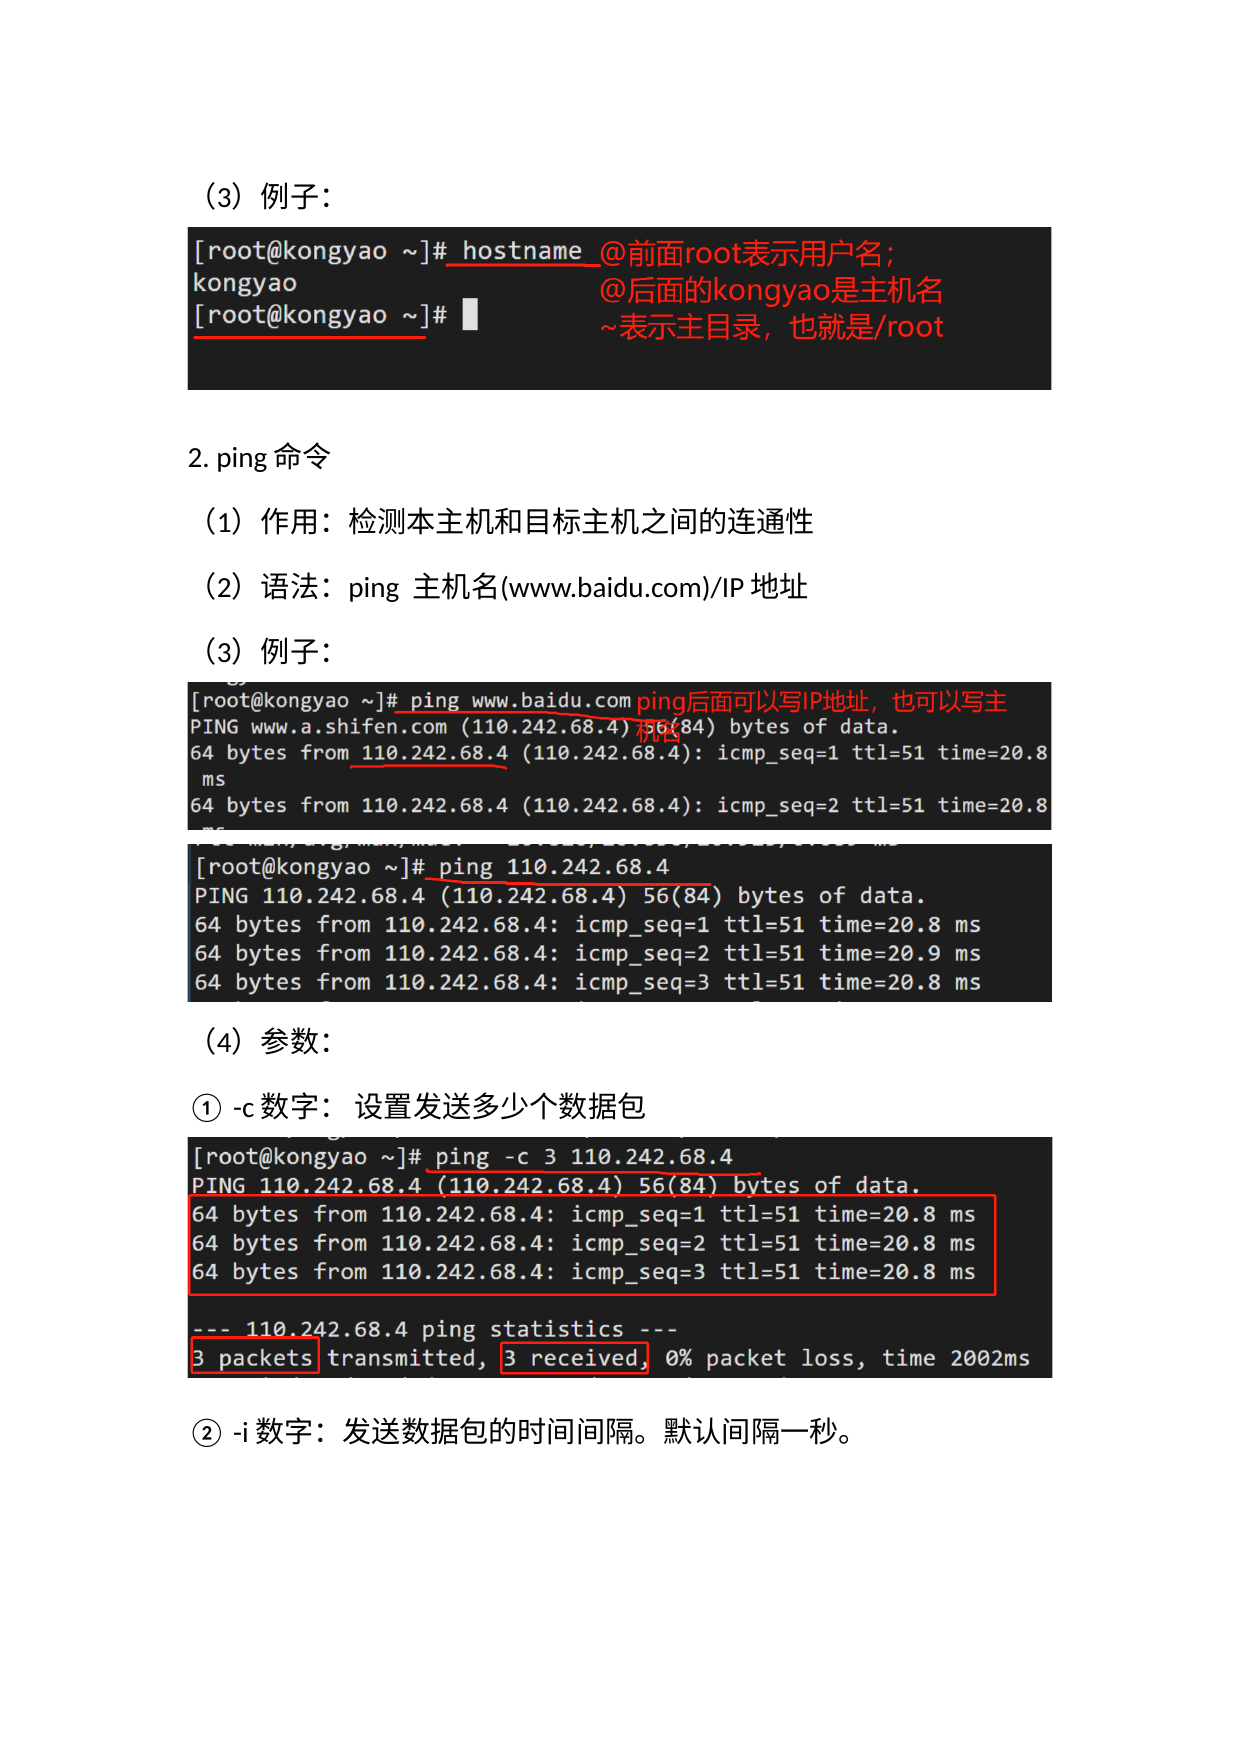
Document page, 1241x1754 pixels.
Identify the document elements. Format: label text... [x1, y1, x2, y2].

text 2. ping命令 [187, 422, 1053, 487]
text （3）例子： [187, 162, 1053, 227]
picture [187, 1137, 1053, 1378]
picture [187, 844, 1052, 1002]
picture [187, 682, 1052, 830]
list -i 数字：发送数据包的时间间隔。默认间隔一秒。 [187, 1397, 1053, 1462]
list -c 数字： 设置发送多少个数据包 [187, 1072, 1053, 1137]
text （3）例子： [187, 617, 1053, 682]
list （4）参数： [187, 1007, 1053, 1072]
picture [187, 227, 1052, 390]
text （1）作用：检测本主机和目标主机之间的连通性 [187, 487, 1053, 552]
text （2）语法：ping 主机名(www.baidu.com)/IP地址 [187, 552, 1053, 617]
